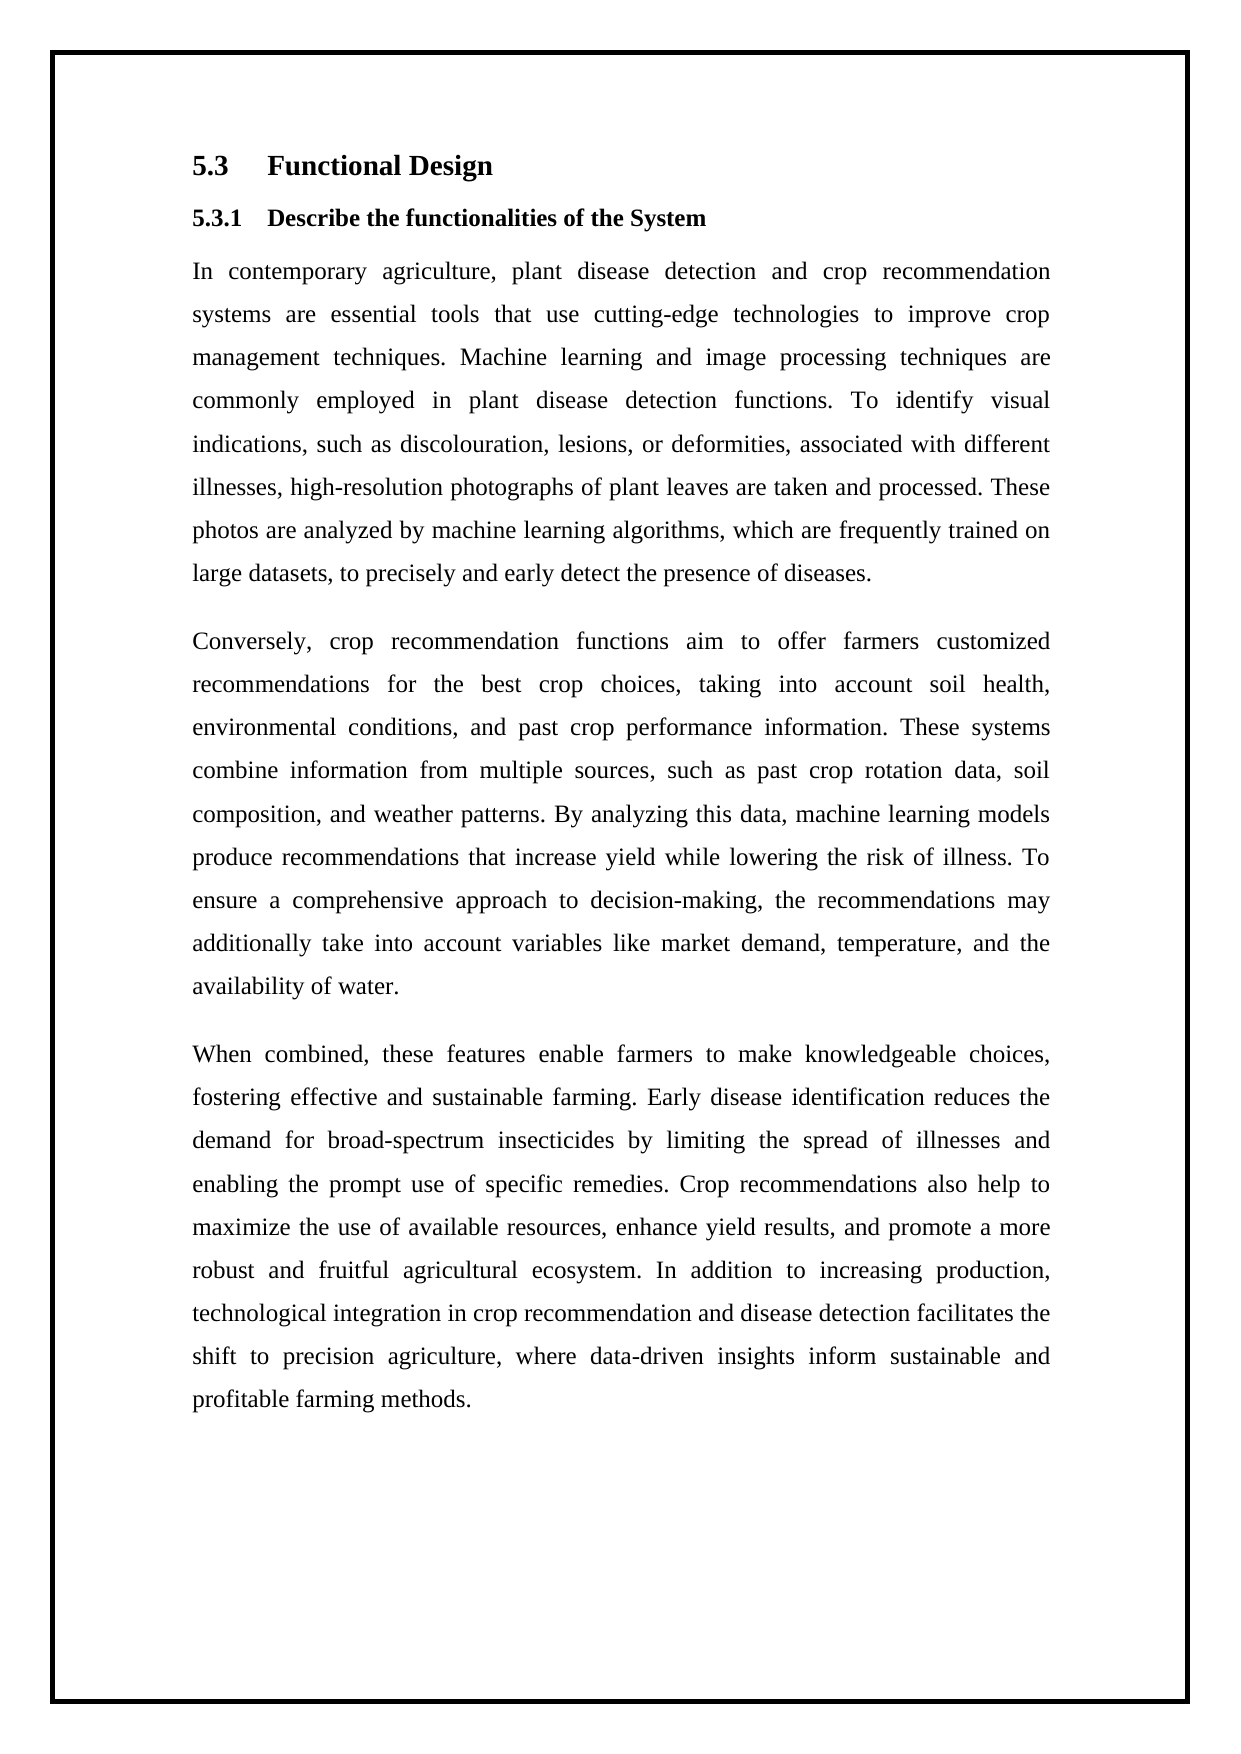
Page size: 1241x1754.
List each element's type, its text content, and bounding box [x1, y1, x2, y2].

text In contemporary agriculture, plant disease detection and crop recommendation systems are essential tools that use cutting-edge technologies to improve crop management techniques. Machine learning and image processing techniques are commonly employed in plant disease detection functions. To identify visual indications, such as discolouration, lesions, or deformities, associated with different illnesses, high-resolution photographs of plant leaves are taken and processed. These photos are analyzed by machine learning algorithms, which are frequently trained on large datasets, to precisely and early detect the presence of diseases. [192, 256, 1051, 587]
subtitle Functional Design [192, 148, 1051, 181]
text Conversely, crop recommendation functions aim to offer farmers customized recommendations for the best crop choices, taking into account soil health, environmental conditions, and past crop performance information. These systems combine information from multiple sources, such as past crop rotation data, soil composition, and weather patterns. By analyzing this data, machine learning models produce recommendations that increase yield while lowering the risk of illness. To ensure a comprehensive approach to decision-making, the recommendations may additionally take into account variables like market demand, temperature, and the availability of water. [192, 626, 1051, 1000]
text When combined, these features enable farmers to make knowledgeable choices, fostering effective and sustainable farming. Early disease identification reduces the demand for broad-spectrum insecticides by limiting the spread of illnesses and enabling the prompt use of specific remedies. Crop recommendations also help to maximize the use of available resources, enhance yield results, and promote a more robust and fruitful agricultural ecosystem. In addition to increasing production, technological integration in crop recommendation and disease detection facilitates the shift to precision agriculture, where data-driven insights inform sustainable and profitable farming methods. [192, 1039, 1051, 1413]
subtitle Describe the functionalities of the System [192, 206, 1051, 231]
